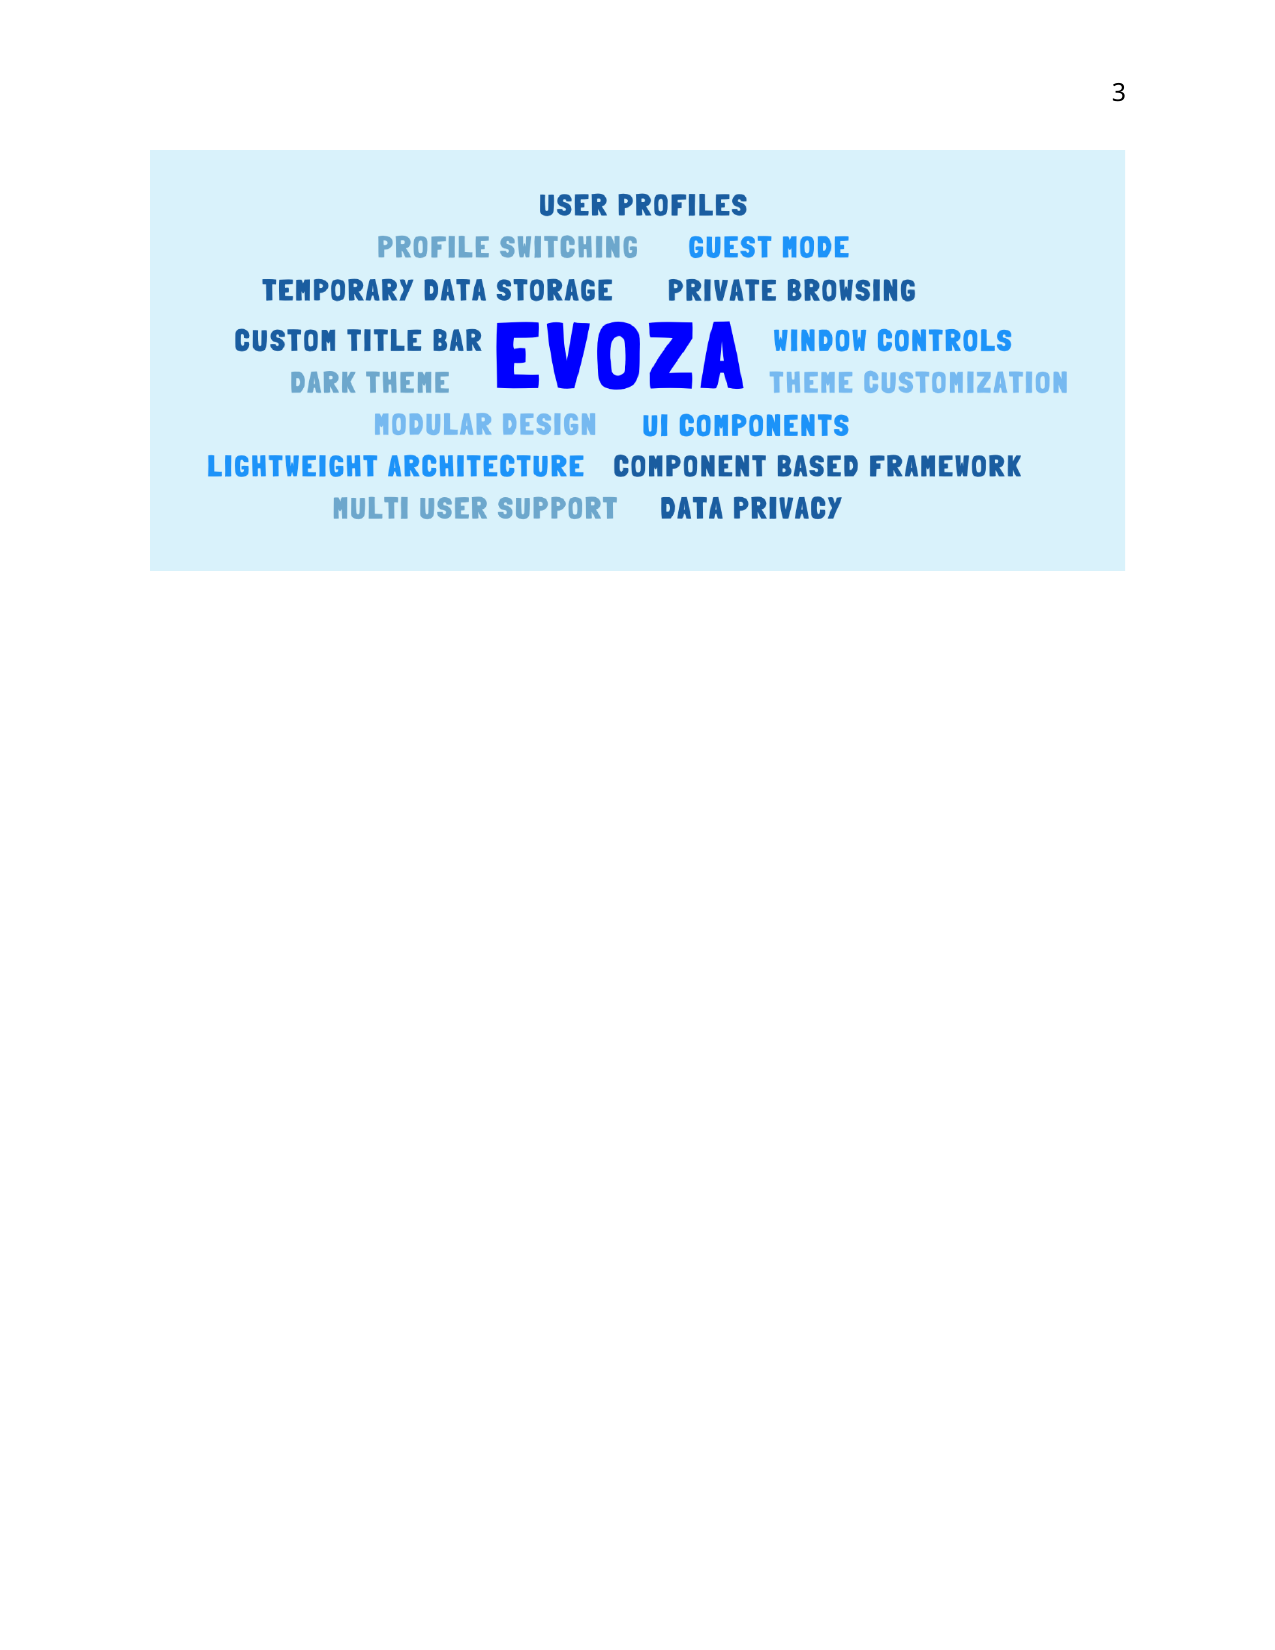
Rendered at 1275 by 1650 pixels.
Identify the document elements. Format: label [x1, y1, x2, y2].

picture [150, 150, 1125, 571]
